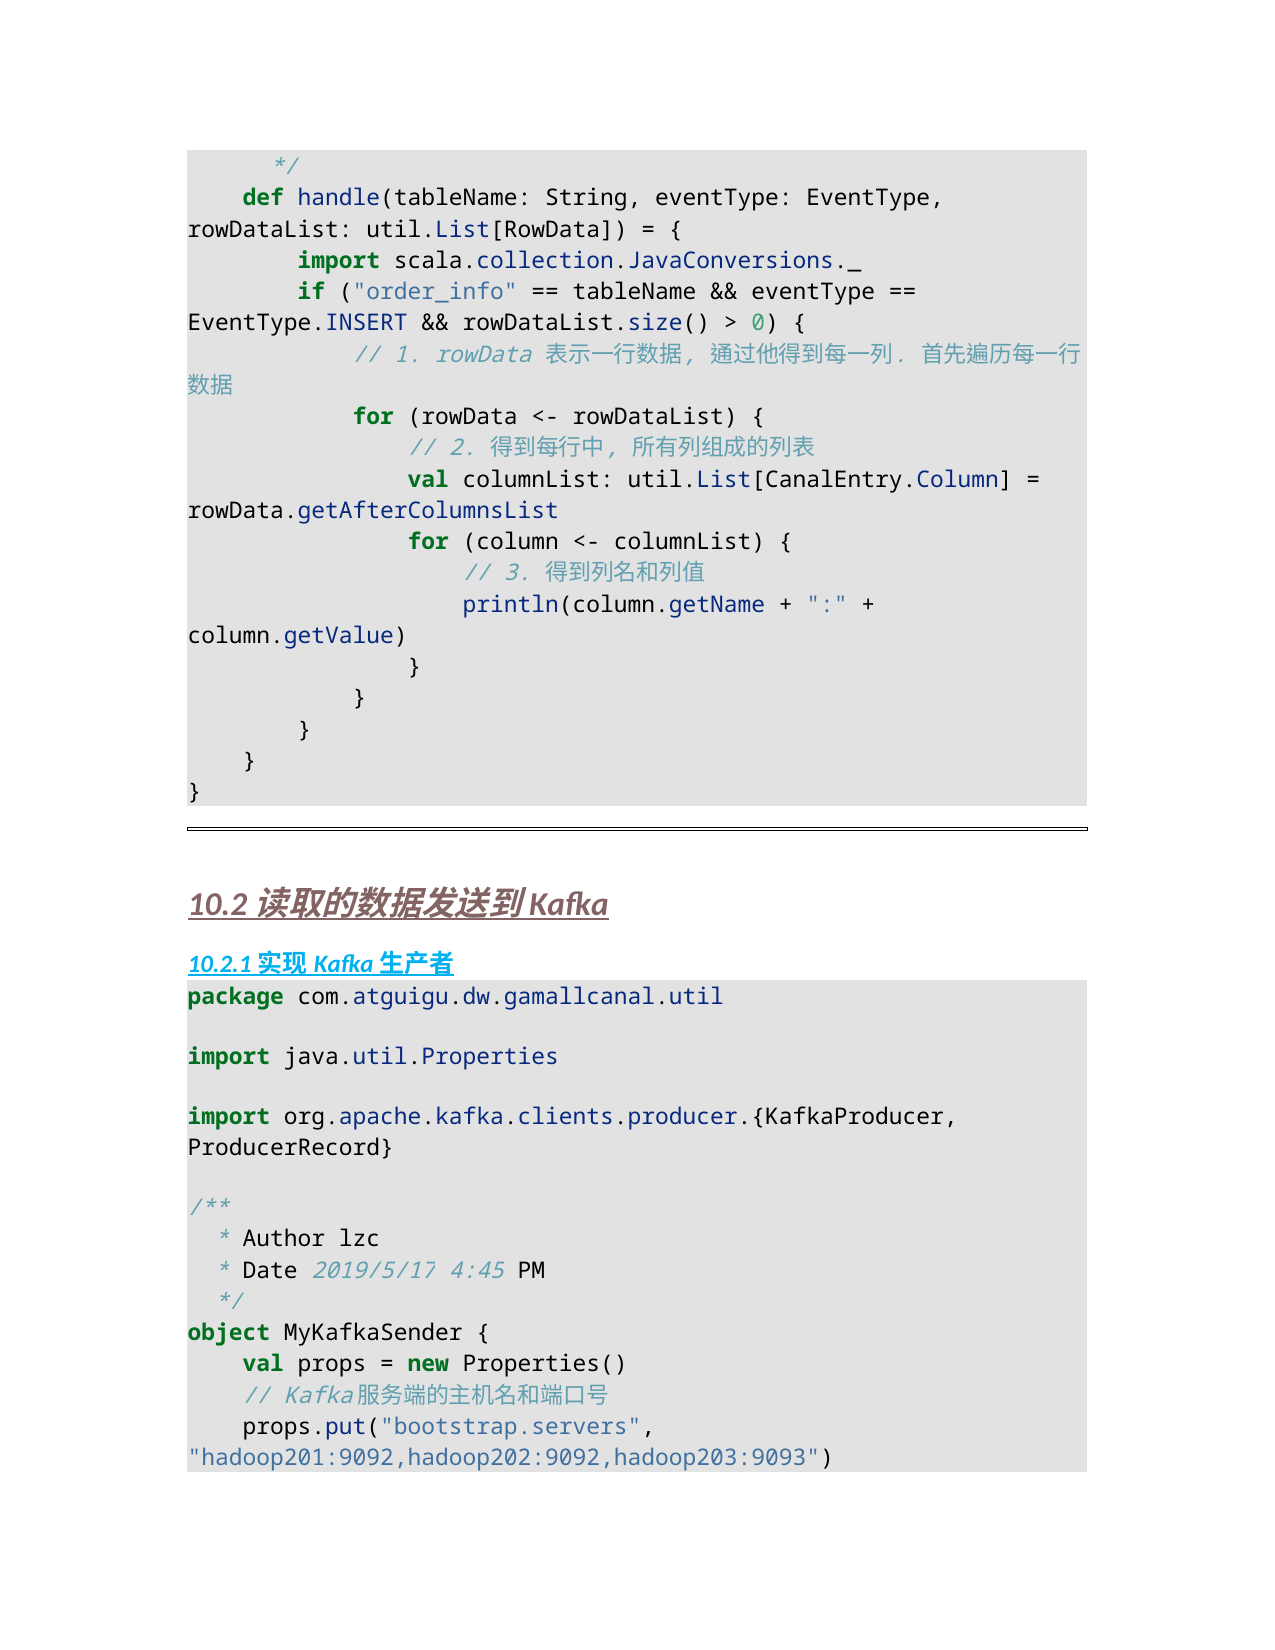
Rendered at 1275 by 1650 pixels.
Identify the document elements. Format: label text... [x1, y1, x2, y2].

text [187, 150, 1087, 806]
subtitle 10.2 读取的数据发送到 Kafka [187, 877, 1087, 925]
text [187, 980, 1087, 1472]
subtitle 10.2.1 实现 Kafka 生产者 [187, 946, 1087, 980]
